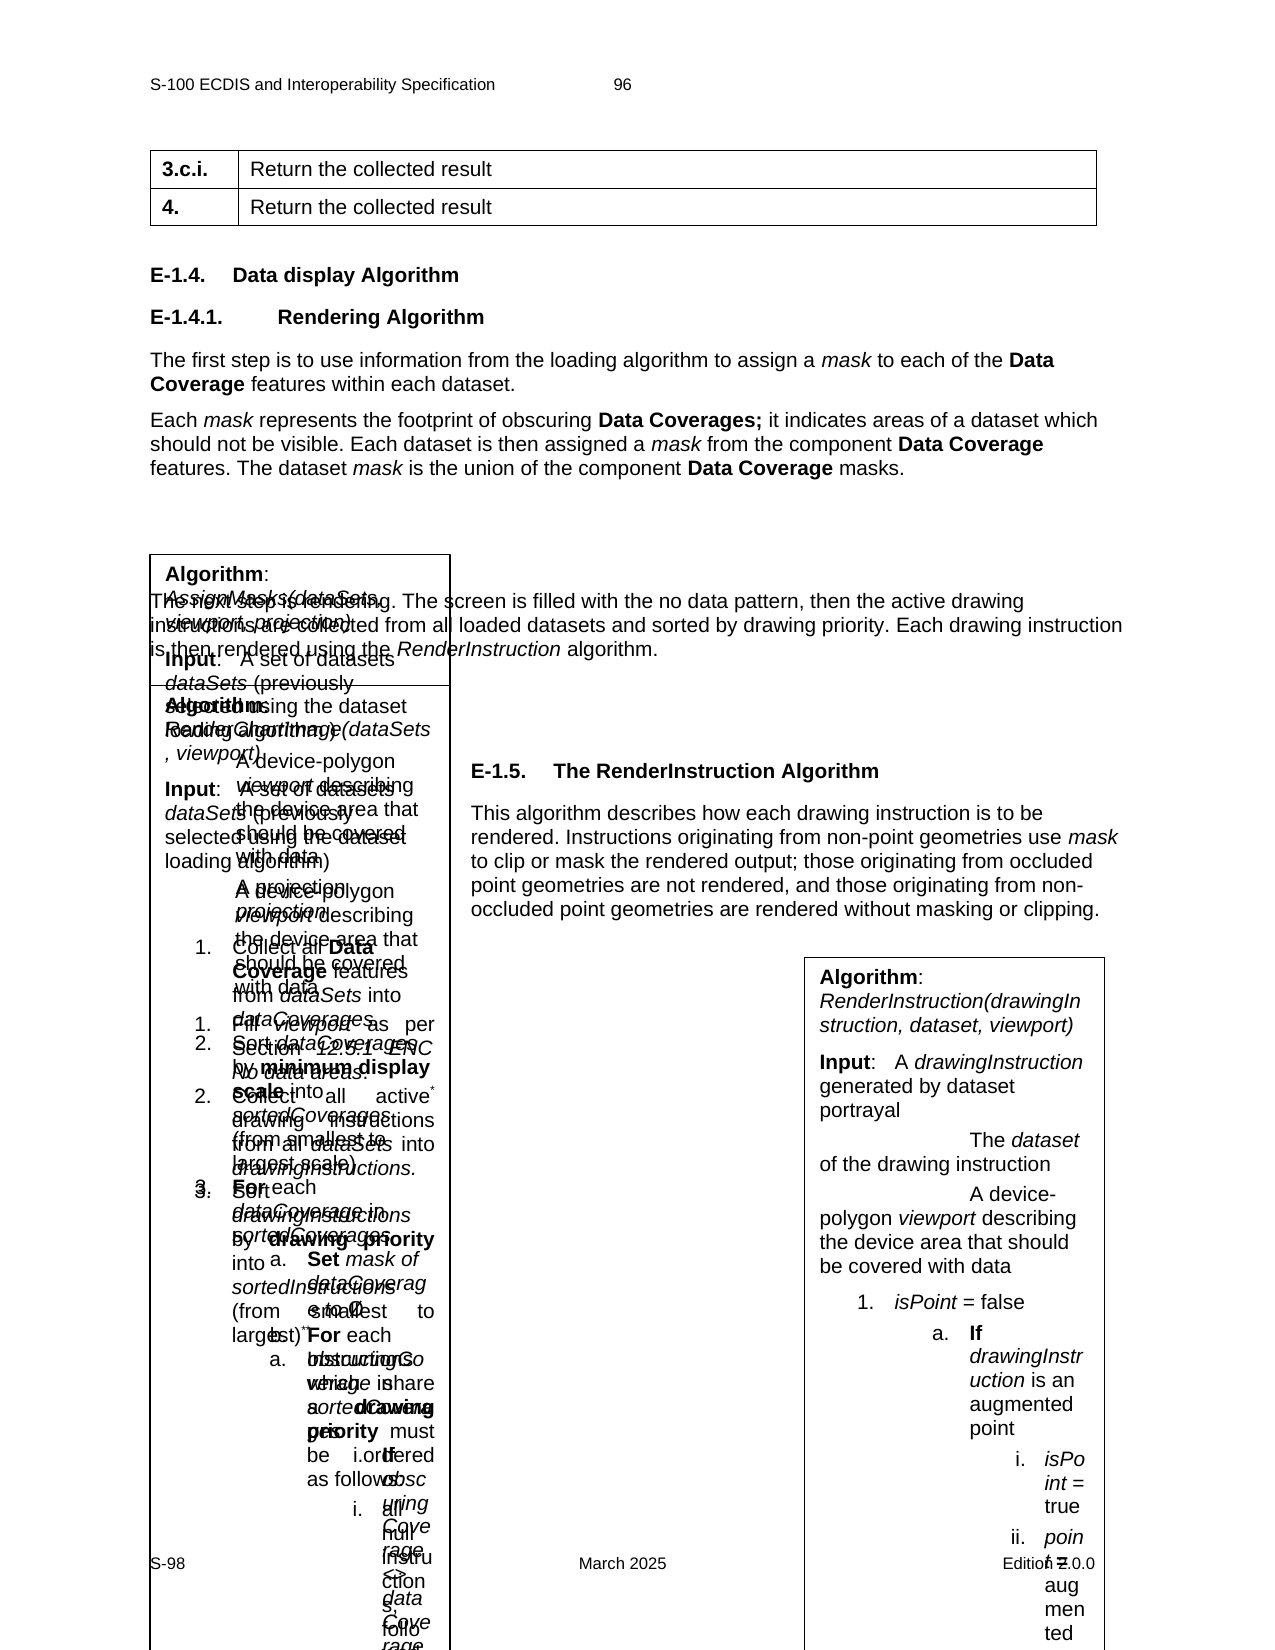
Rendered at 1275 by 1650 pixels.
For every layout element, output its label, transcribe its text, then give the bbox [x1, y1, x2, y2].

table_cell 4. [151, 189, 238, 225]
text The first step is to use information from the loading algorithm to assign a mask to each of the Data Coverage features within each dataset. [150, 347, 1125, 395]
text This algorithm describes how each drawing instruction is to be rendered. Instructions originating from non-point geometries use mask to clip or mask the rendered output; those originating from occluded point geometries are not rendered, and those originating from non-occluded point geometries are rendered without masking or clipping. [151, 801, 449, 921]
list The RenderInstruction Algorithm [151, 758, 449, 782]
list The next step is rendering. The screen is filled with the no data pattern, then the active drawing instructions are collected from all loaded datasets and sorted by drawing priority. Each drawing instruction is then rendered using the RenderInstruction algorithm. [451, 589, 1125, 661]
list Rendering Algorithm [150, 305, 1125, 329]
list Data display Algorithm [150, 262, 1125, 286]
table_cell Return the collected result [239, 151, 1096, 187]
table_cell Return the collected result [239, 189, 1096, 225]
list The next step is rendering. The screen is filled with the no data pattern, then the active drawing instructions are collected from all loaded datasets and sorted by drawing priority. Each drawing instruction is then rendered using the RenderInstruction algorithm. [151, 589, 449, 661]
list The RenderInstruction Algorithm [451, 758, 1125, 782]
table_cell 3.c.i. [151, 151, 238, 187]
text Each mask represents the footprint of obscuring Data Coverages; it indicates areas of a dataset which should not be visible. Each dataset is then assigned a mask from the component Data Coverage features. The dataset mask is the union of the component Data Coverage masks. [150, 408, 1125, 480]
text This algorithm describes how each drawing instruction is to be rendered. Instructions originating from non-point geometries use mask to clip or mask the rendered output; those originating from occluded point geometries are not rendered, and those originating from non-occluded point geometries are rendered without masking or clipping. [451, 801, 1125, 921]
